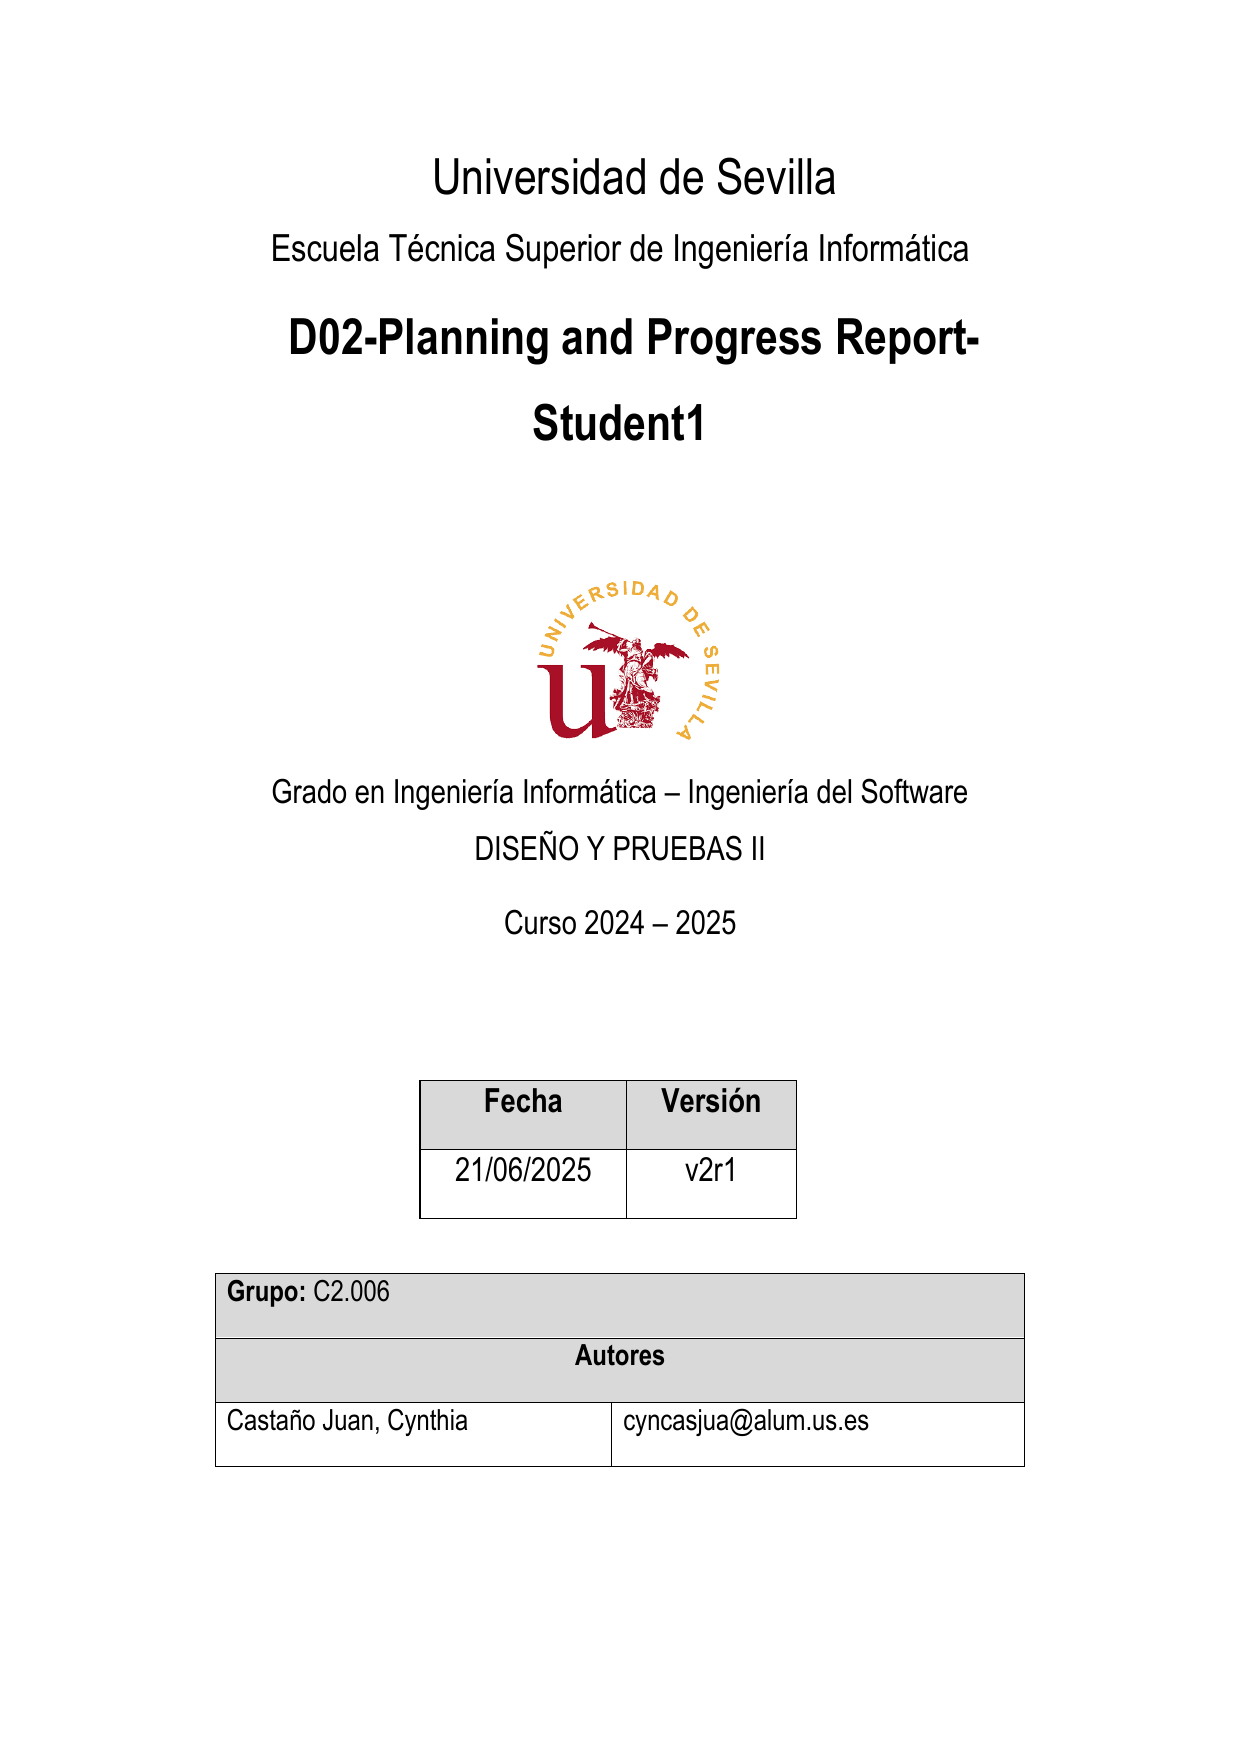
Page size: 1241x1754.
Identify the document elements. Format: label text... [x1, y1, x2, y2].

table_cell cyncasjua@alum.us.es [612, 1403, 1024, 1466]
text Grado en Ingeniería Informática – Ingeniería del Software DISEÑO Y PRUEBAS II [177, 772, 1063, 868]
table_cell v2r1 [627, 1150, 796, 1218]
table_header Fecha [421, 1081, 626, 1149]
text Curso 2024 – 2025 [177, 903, 1063, 942]
picture [537, 569, 720, 752]
table_cell Autores [216, 1339, 1024, 1402]
table_cell Castaño Juan, Cynthia [216, 1403, 611, 1466]
table_header Versión [627, 1081, 796, 1149]
text D02-Planning and Progress Report-Student1 [177, 308, 1063, 451]
text Universidad de Sevilla Escuela Técnica Superior de Ingeniería Informática [177, 148, 1063, 269]
table_header Grupo: C2.006 [216, 1274, 1024, 1337]
table_cell 21/06/2025 [421, 1150, 626, 1218]
